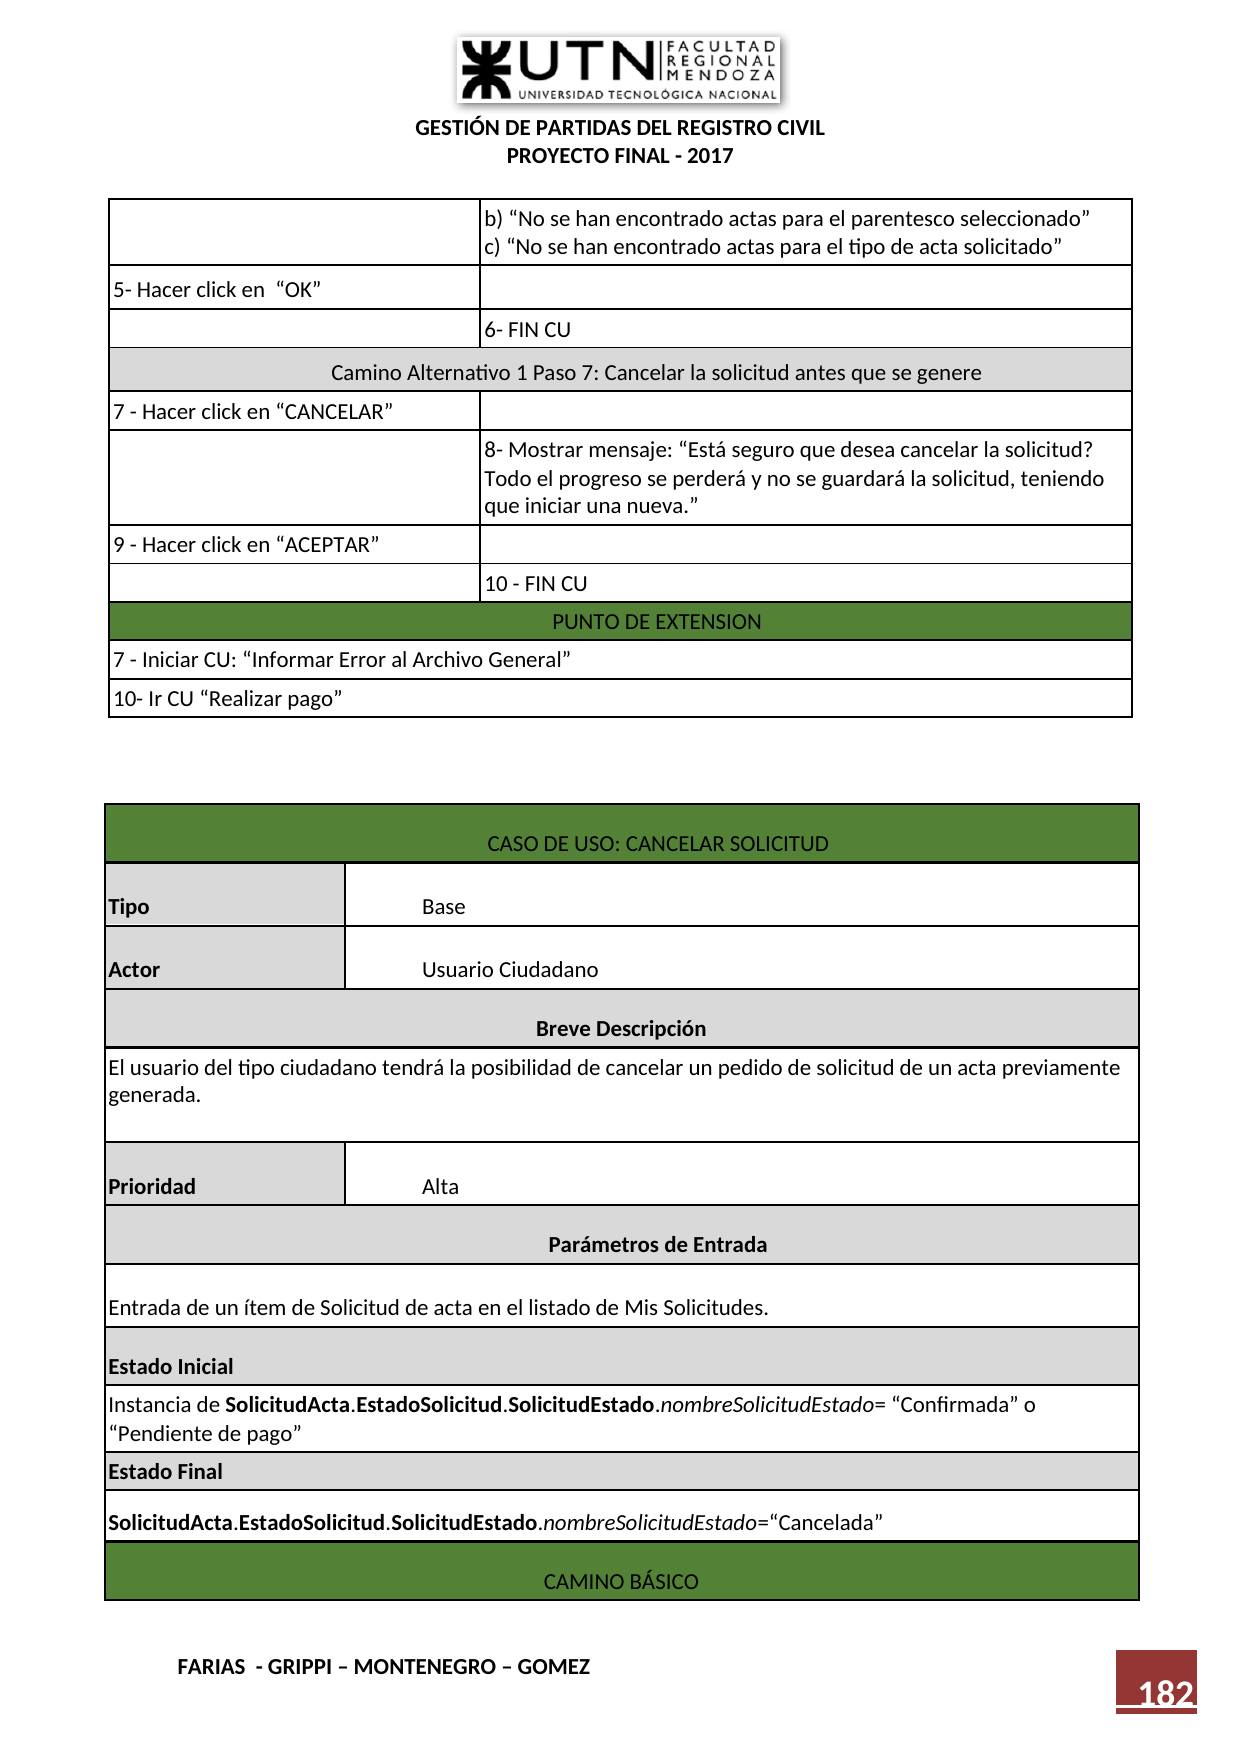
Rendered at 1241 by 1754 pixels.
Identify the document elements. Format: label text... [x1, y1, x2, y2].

table_cell Breve Descripción [106, 990, 1138, 1046]
table_cell 5- Hacer click en “OK” [110, 266, 479, 308]
table_cell Prioridad [106, 1143, 344, 1204]
table_cell [481, 392, 1131, 429]
table_cell [110, 431, 479, 524]
table_cell 9 - Hacer click en “ACEPTAR” [110, 526, 479, 562]
table_cell [110, 200, 479, 264]
table_cell Alta [346, 1143, 1138, 1204]
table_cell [481, 200, 1131, 264]
table_cell SolicitudActa.EstadoSolicitud.SolicitudEstado.nombreSolicitudEstado=“Cancelada” [106, 1491, 1138, 1540]
picture [449, 29, 791, 114]
table_header CASO DE USO: CANCELAR SOLICITUD [106, 805, 1138, 861]
table_cell Tipo [106, 864, 344, 924]
table_cell Actor [106, 927, 344, 988]
table_cell 10 - FIN CU [481, 564, 1131, 601]
table_cell 10- Ir CU “Realizar pago” [110, 680, 1131, 716]
table_cell 6- FIN CU [481, 310, 1131, 347]
table_cell CAMINO BÁSICO [106, 1543, 1138, 1599]
table_cell [110, 310, 479, 347]
table_cell Base [346, 864, 1138, 924]
table_cell El usuario del tipo ciudadano tendrá la posibilidad de cancelar un pedido de solicitud de un acta previamente generada. [106, 1049, 1138, 1141]
table_cell Usuario Ciudadano [346, 927, 1138, 988]
table_cell PUNTO DE EXTENSION [110, 603, 1131, 639]
table_cell [110, 564, 479, 601]
table_cell Camino Alternativo 1 Paso 7: Cancelar la solicitud antes que se genere [110, 348, 1131, 390]
table_cell Instancia de SolicitudActa.EstadoSolicitud.SolicitudEstado.nombreSolicitudEstado= “Confirmada” o “Pendiente de pago” [106, 1386, 1138, 1451]
table_cell [481, 266, 1131, 308]
table_cell Entrada de un ítem de Solicitud de acta en el listado de Mis Solicitudes. [106, 1265, 1138, 1326]
table_cell 7 - Iniciar CU: “Informar Error al Archivo General” [110, 641, 1131, 677]
table_cell [481, 526, 1131, 562]
table_cell Estado Inicial [106, 1328, 1138, 1384]
table_cell Parámetros de Entrada [106, 1206, 1138, 1263]
table_cell 7 - Hacer click en “CANCELAR” [110, 392, 479, 429]
table_cell 8- Mostrar mensaje: “Está seguro que desea cancelar la solicitud? Todo el progreso se perderá y no se guardará la solicitud, teniendo que iniciar una nueva.” [481, 431, 1131, 524]
table_cell Estado Final [106, 1453, 1138, 1489]
